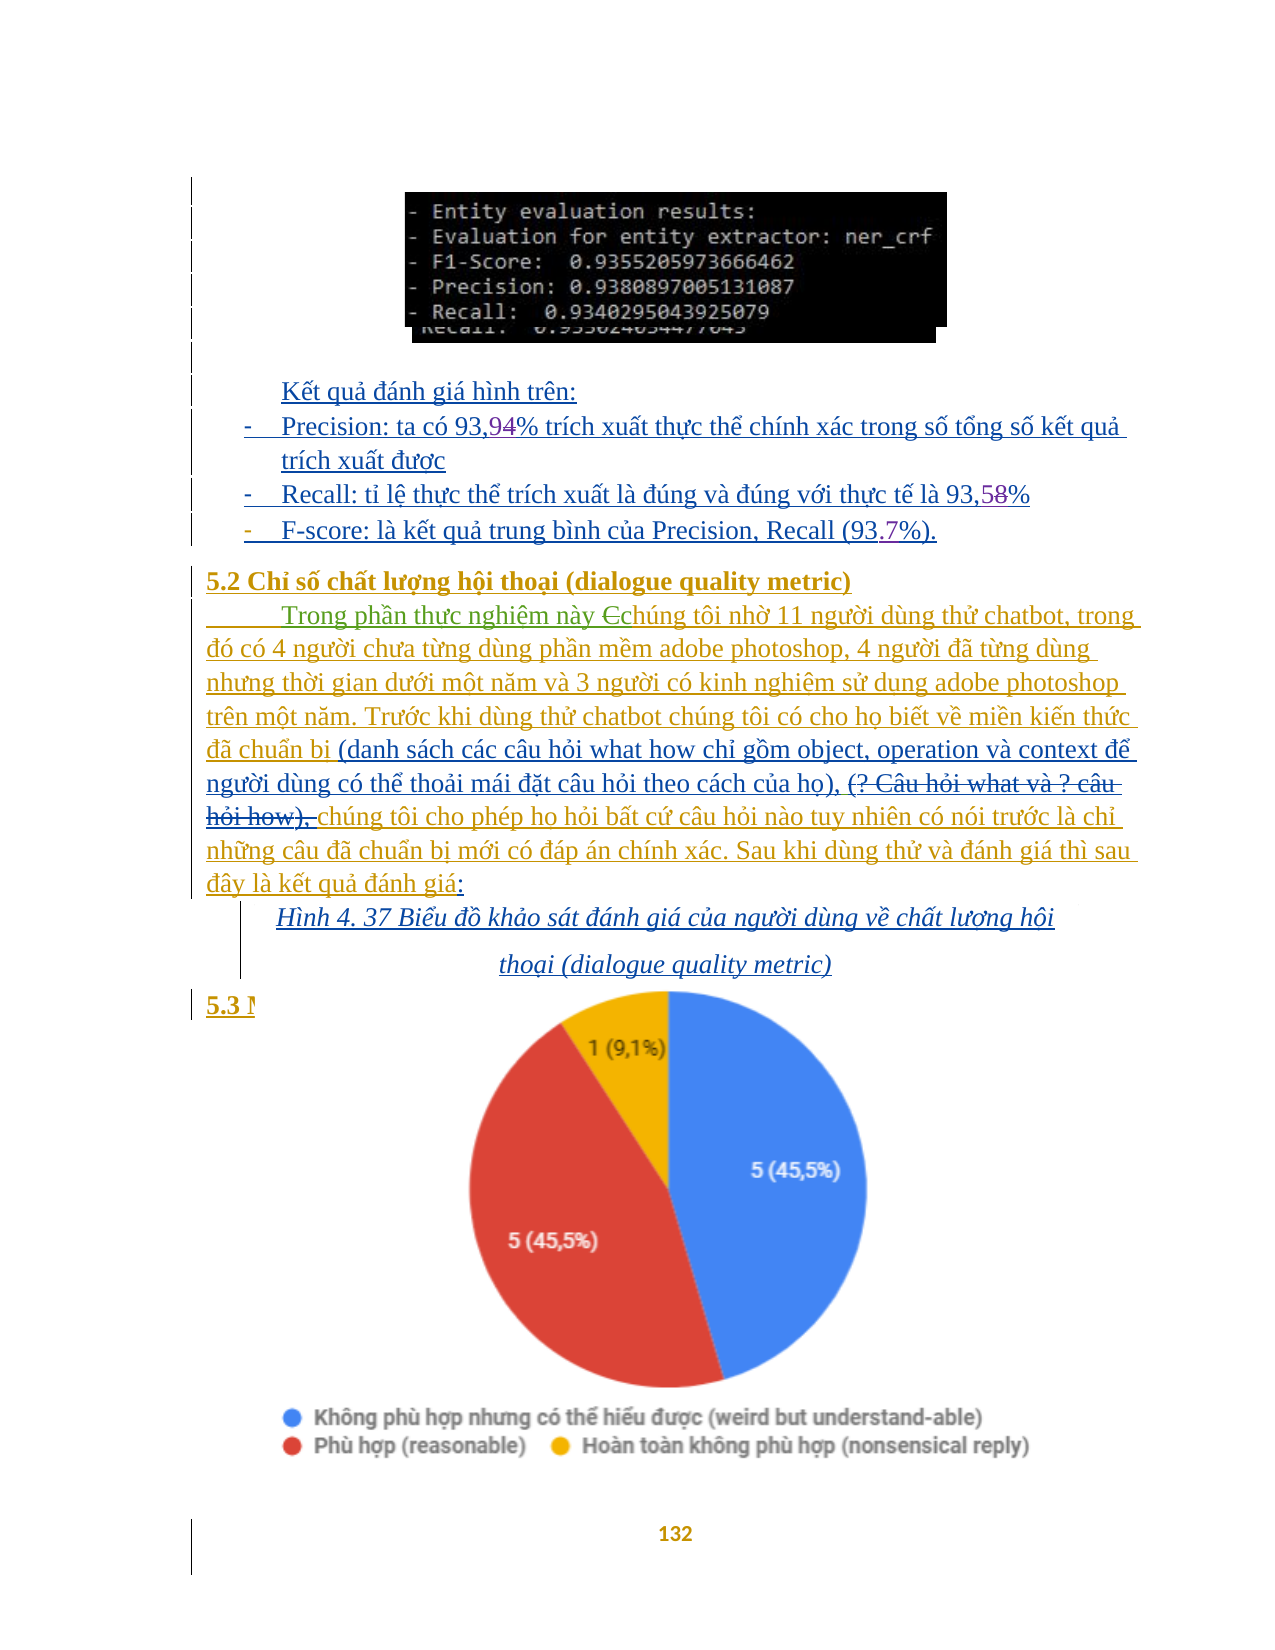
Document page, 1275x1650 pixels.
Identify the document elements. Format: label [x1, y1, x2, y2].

picture [404, 192, 947, 343]
picture [254, 986, 1079, 1477]
